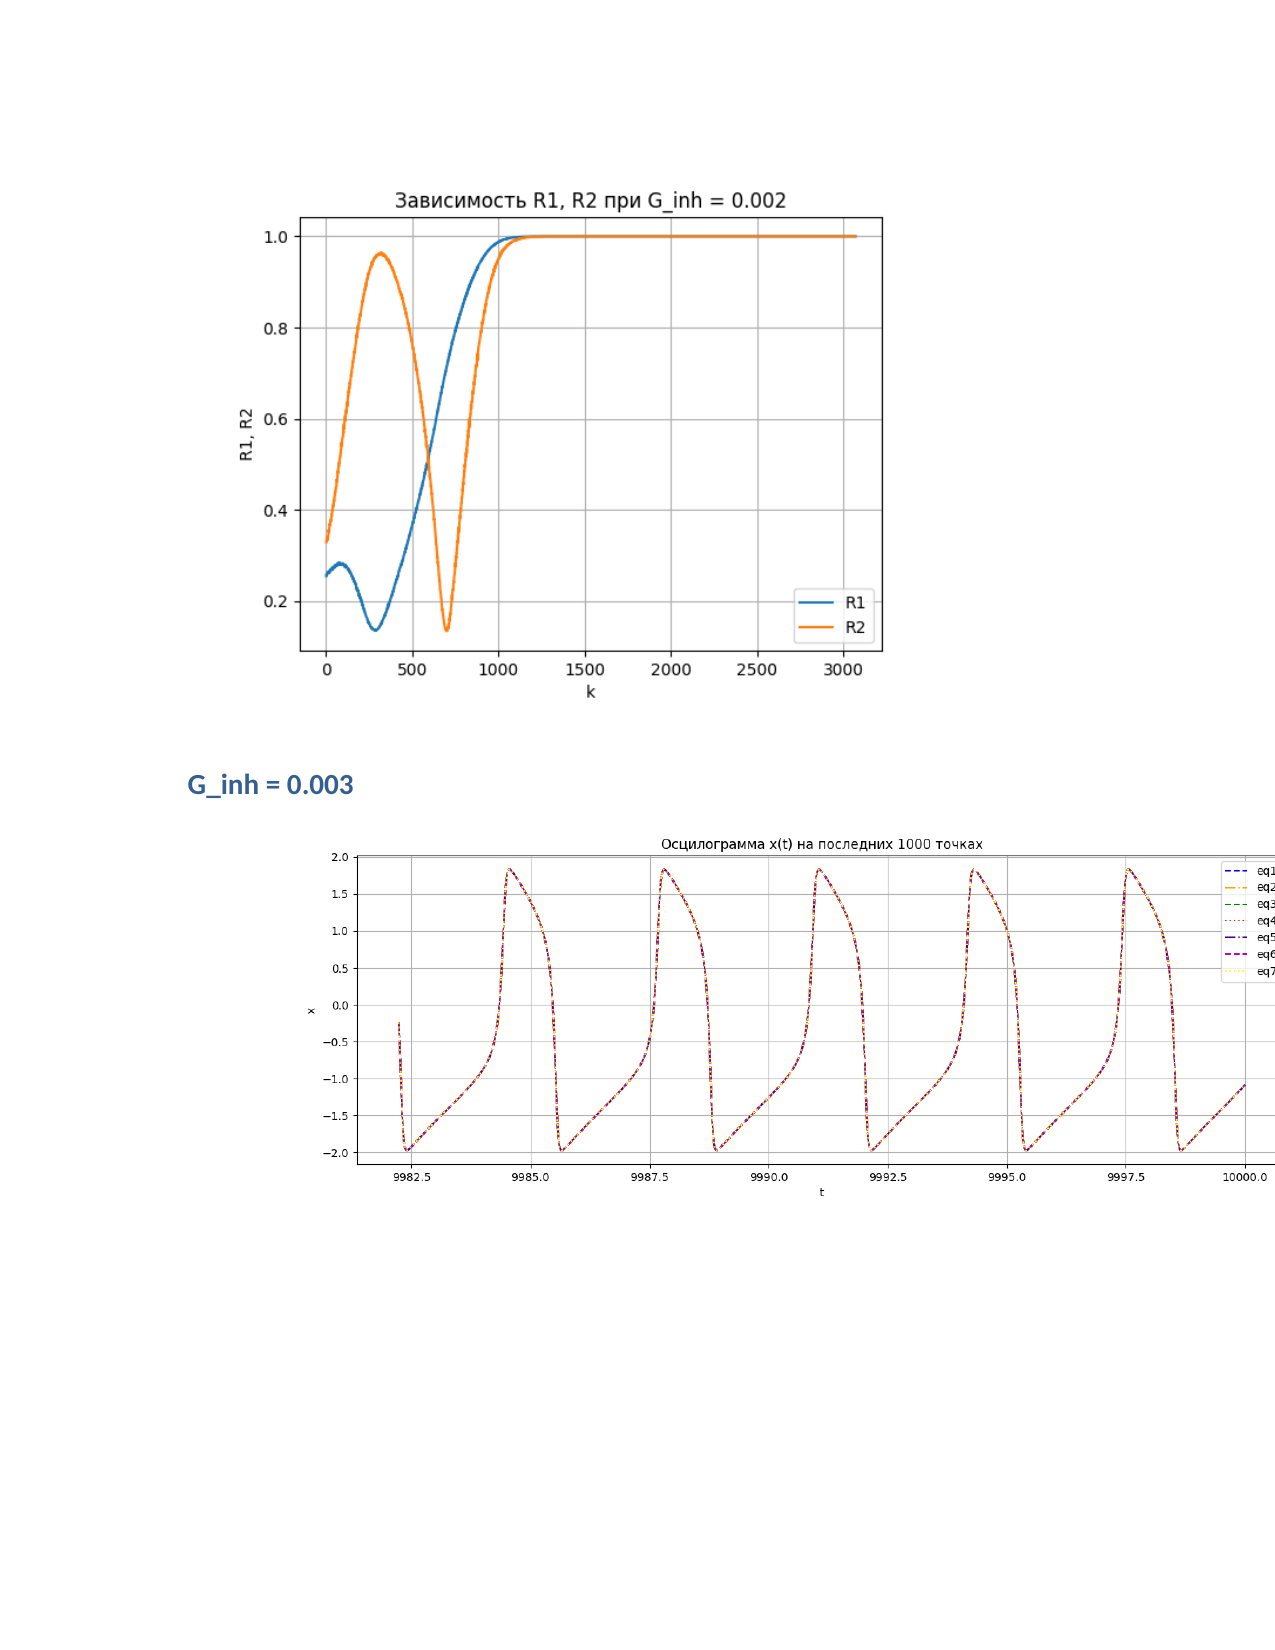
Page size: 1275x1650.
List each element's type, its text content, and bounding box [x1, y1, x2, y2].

subtitle G_inh = 0.003 [187, 766, 1087, 802]
picture [206, 807, 1275, 1208]
picture [206, 150, 957, 713]
